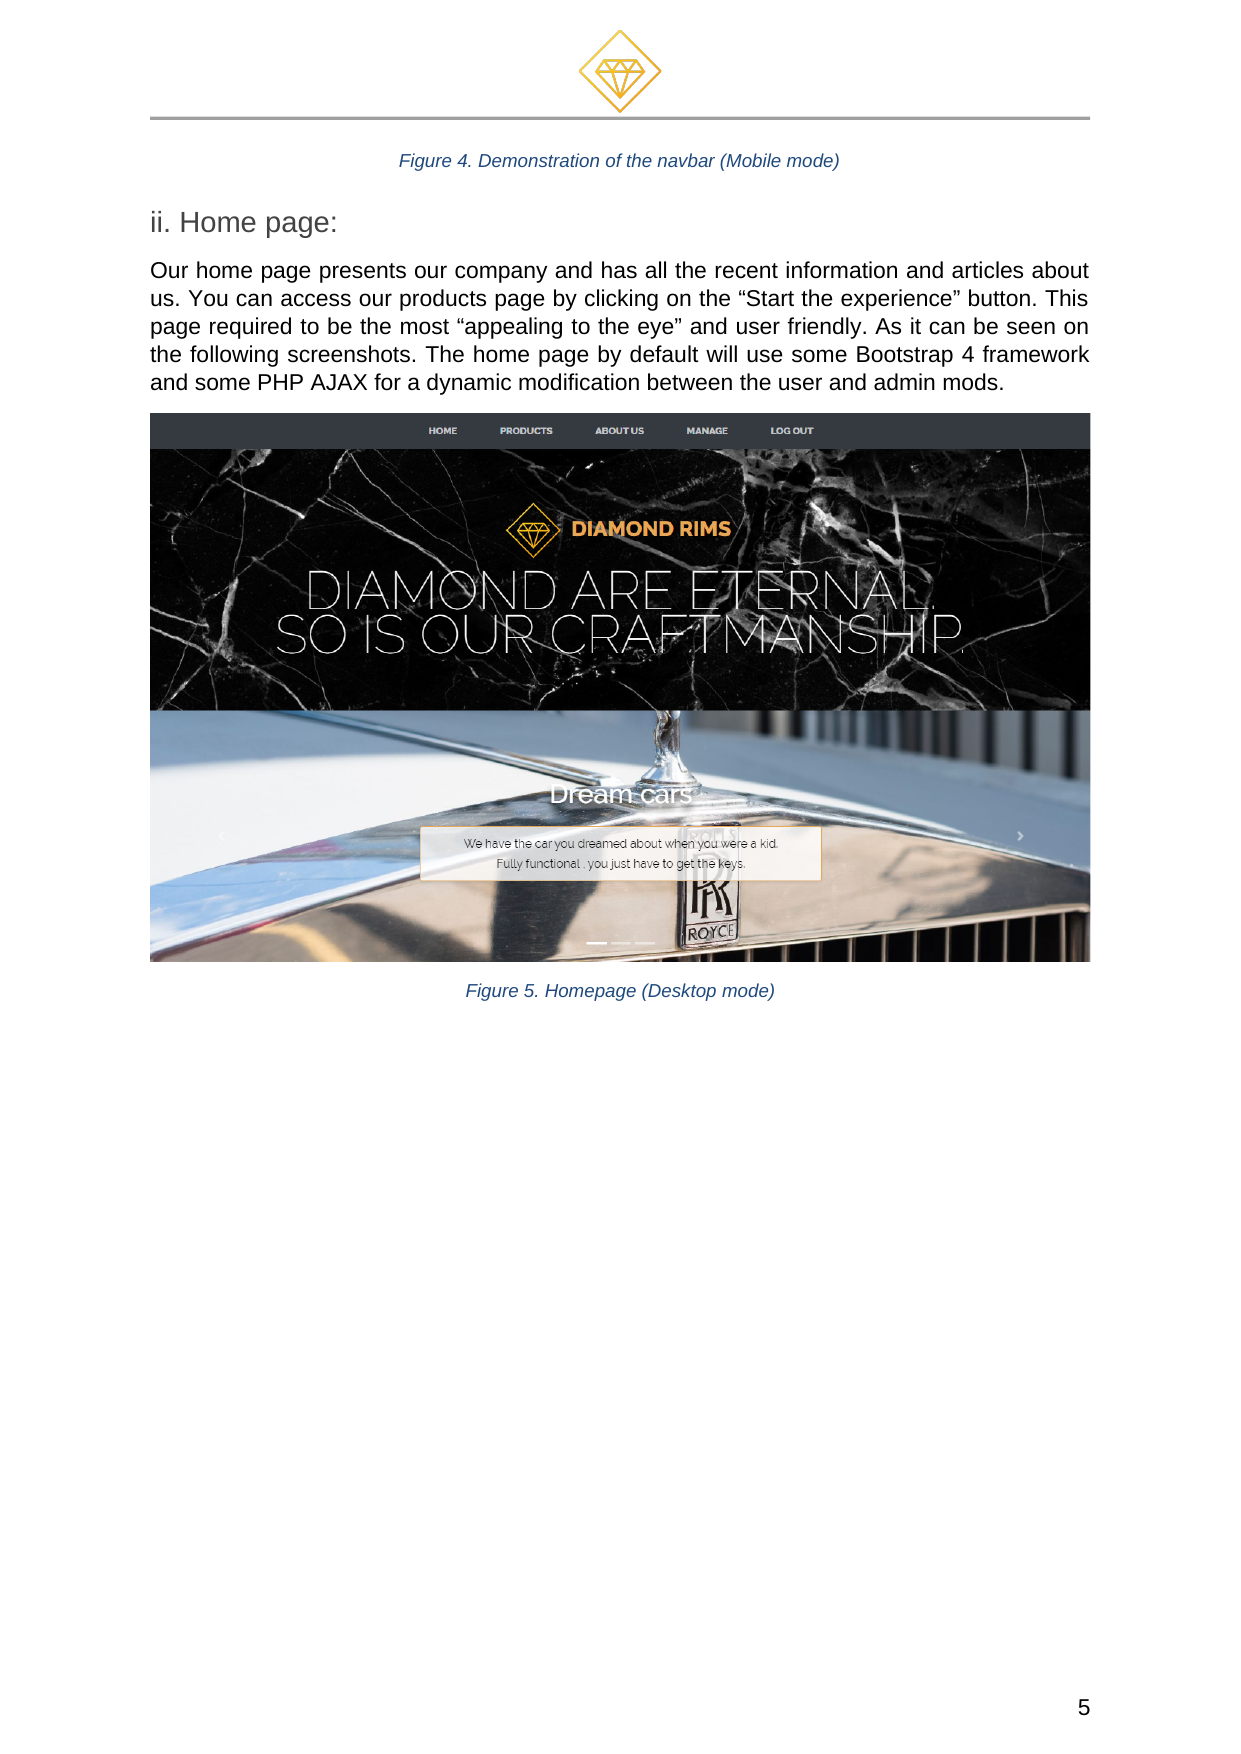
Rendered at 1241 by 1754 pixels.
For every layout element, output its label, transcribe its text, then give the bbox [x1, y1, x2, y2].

text Figure 4. Demonstration of the navbar (Mobile mode) [150, 150, 1090, 172]
text Figure 5. Homepage (Desktop mode) [150, 980, 1090, 1002]
picture [578, 30, 662, 113]
subtitle ii. Home page: [150, 205, 1090, 238]
text Our home page presents our company and has all the recent information and articles about us. You can access our products page by clicking on the “Start the experience” button. This page required to be the most “appealing to the eye” and user friendly. As it can be seen on the following screenshots. The home page by default will use some Bootstrap 4 framework and some PHP AJAX for a dynamic modification between the user and admin mods. [150, 257, 1090, 395]
picture [150, 413, 1091, 962]
